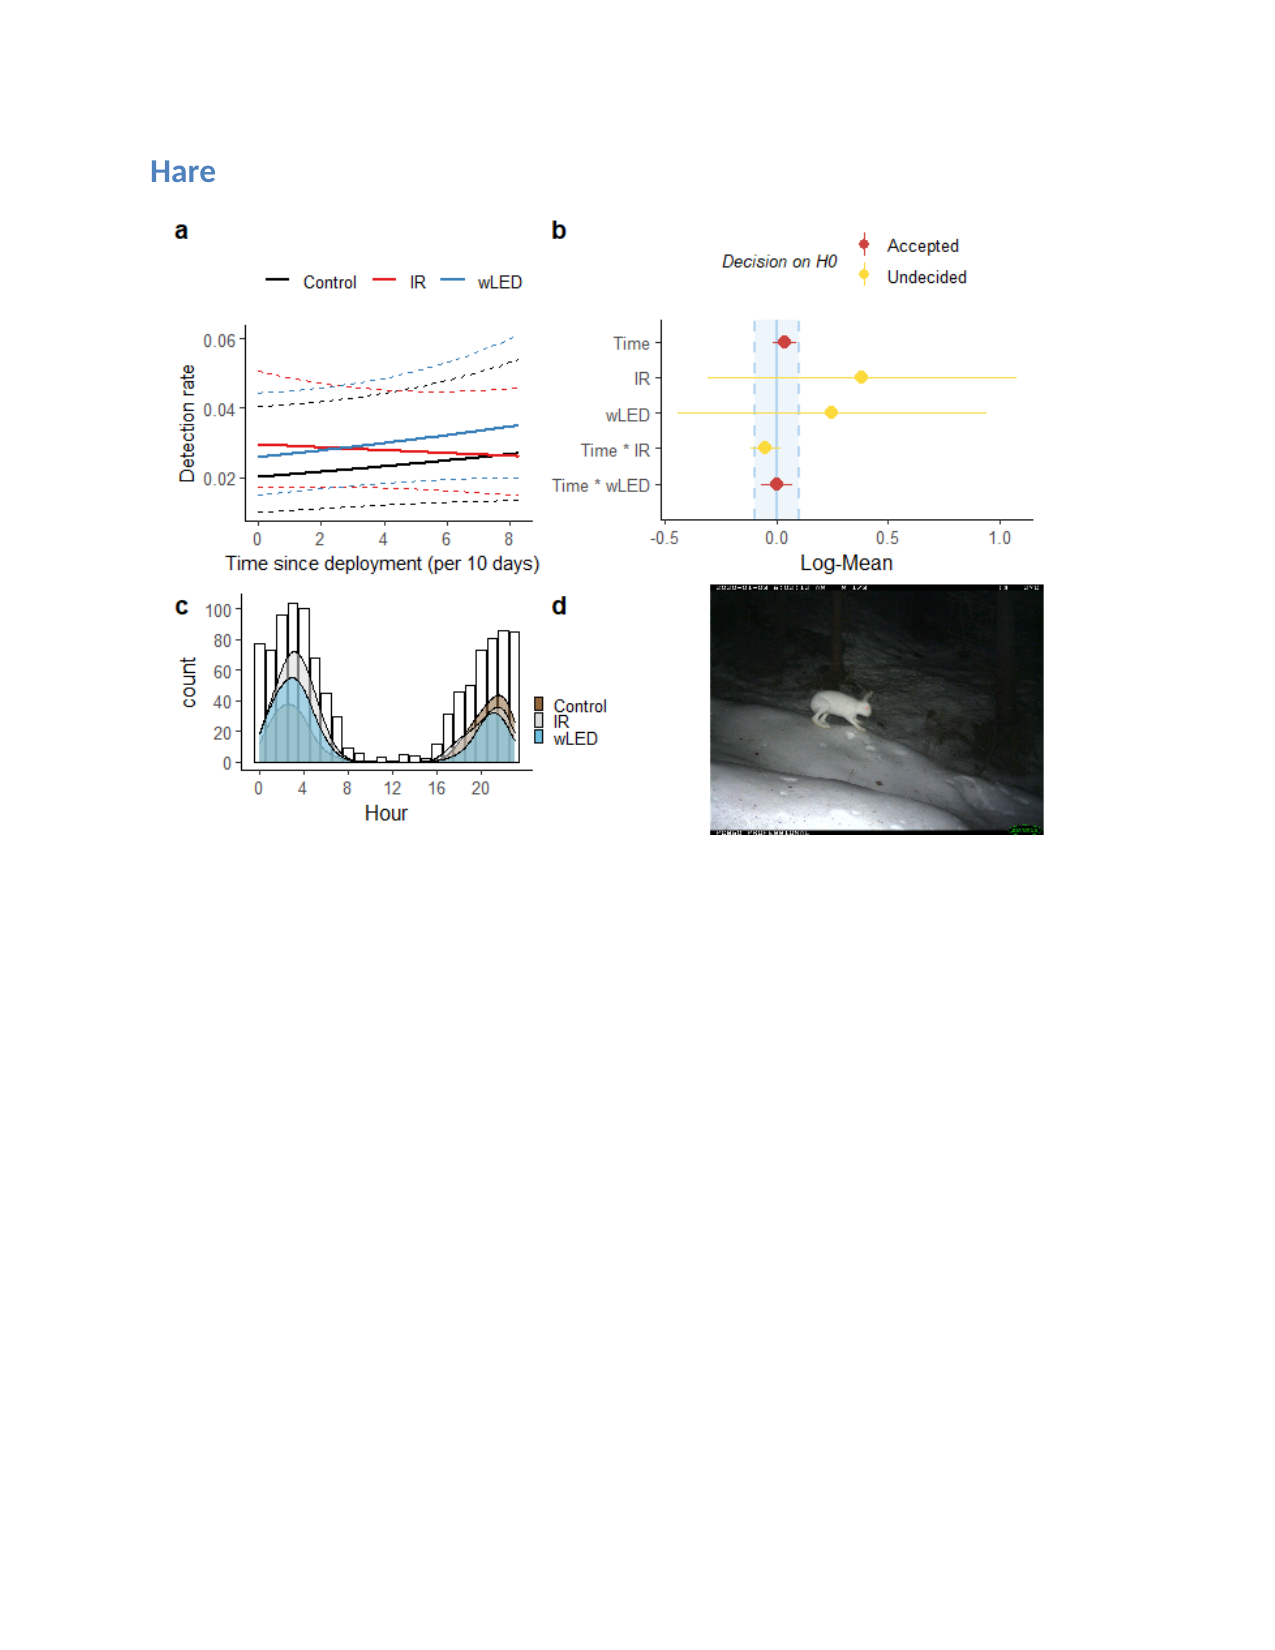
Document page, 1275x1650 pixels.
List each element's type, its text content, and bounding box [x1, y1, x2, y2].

subtitle Hare [150, 150, 1125, 191]
picture [168, 209, 1044, 835]
